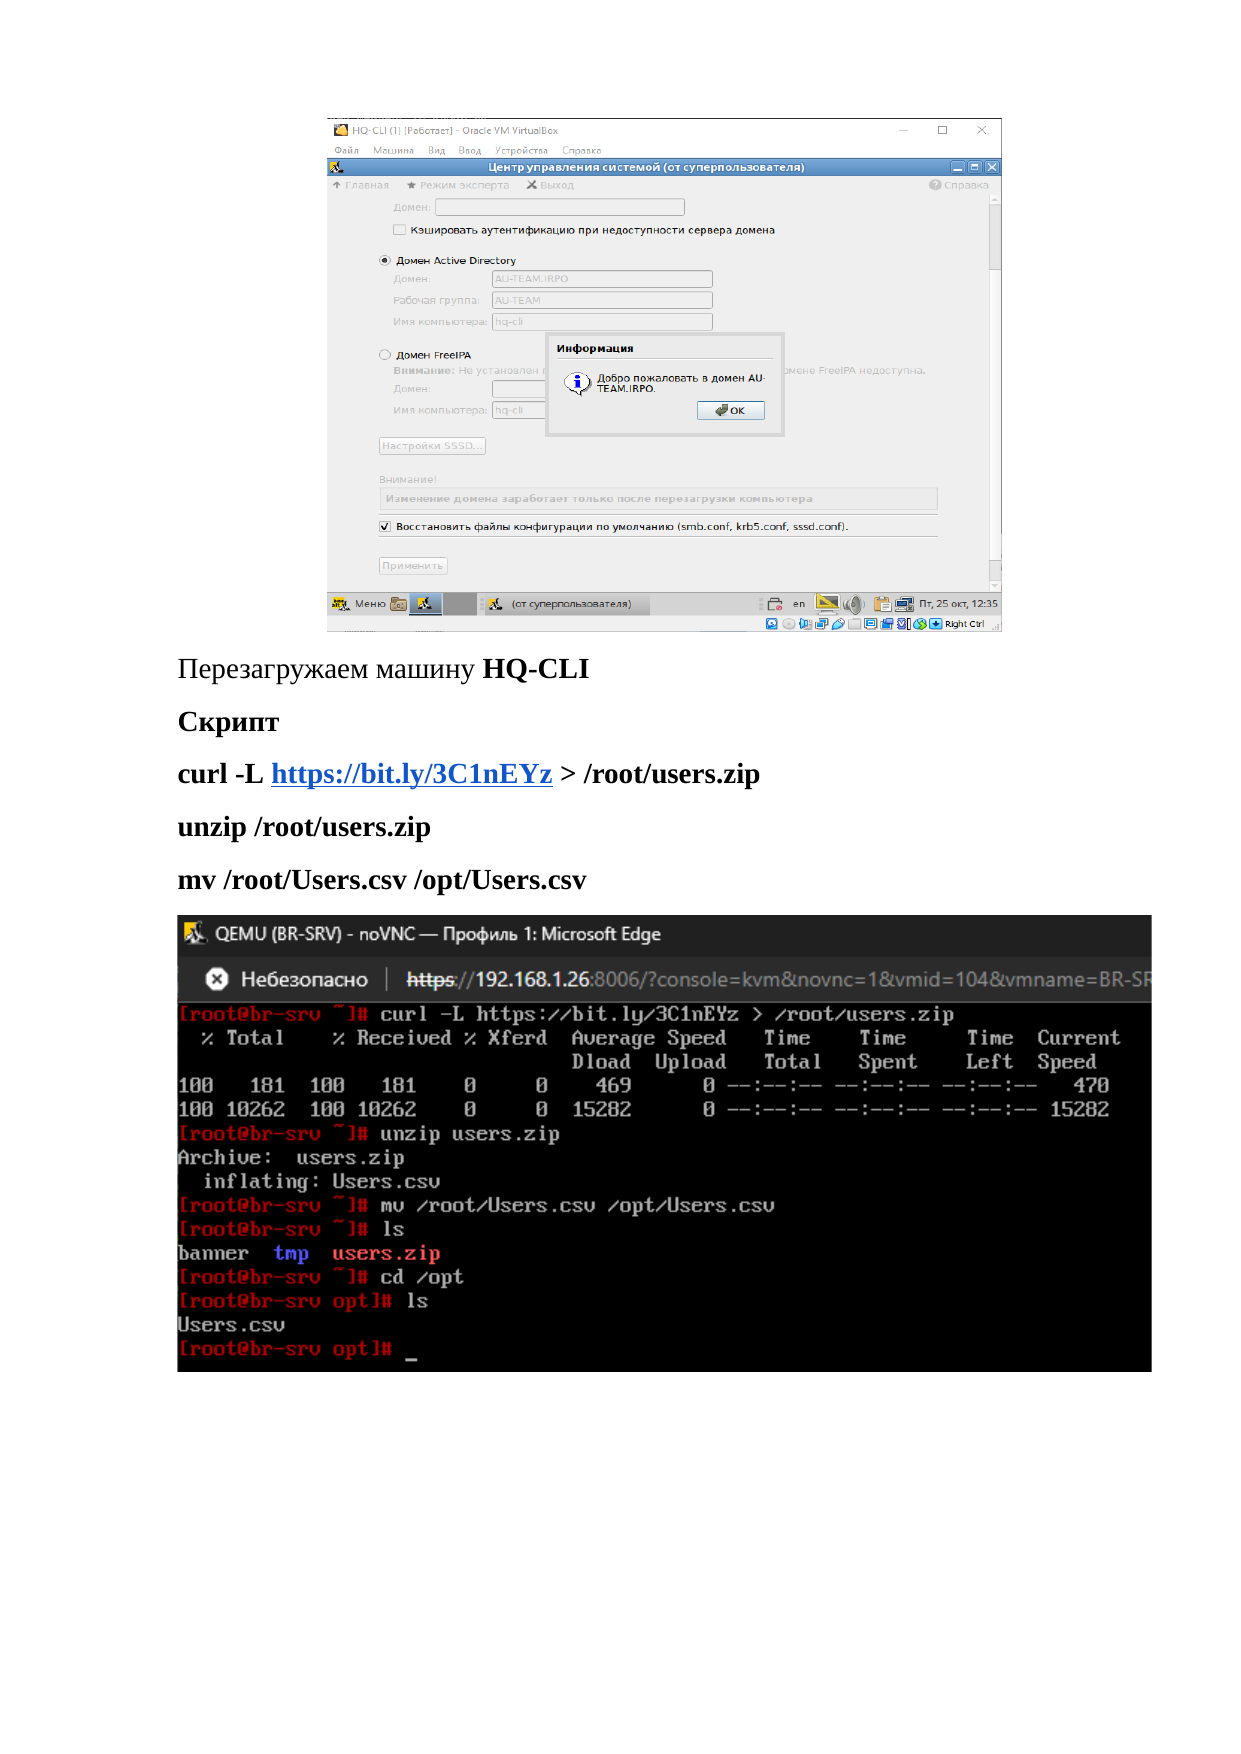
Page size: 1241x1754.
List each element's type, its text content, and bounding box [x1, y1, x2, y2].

text mv /root/Users.csv /opt/Users.csv [177, 862, 1152, 896]
text Перезагружаем машину HQ-CLI [177, 651, 1152, 684]
picture [327, 118, 1002, 632]
text curl -L https://bit.ly/3C1nEYz > /root/users.zip [177, 757, 1152, 790]
text unzip /root/users.zip [177, 809, 1152, 843]
picture [177, 915, 1152, 1372]
text Скрипт [177, 704, 1152, 737]
